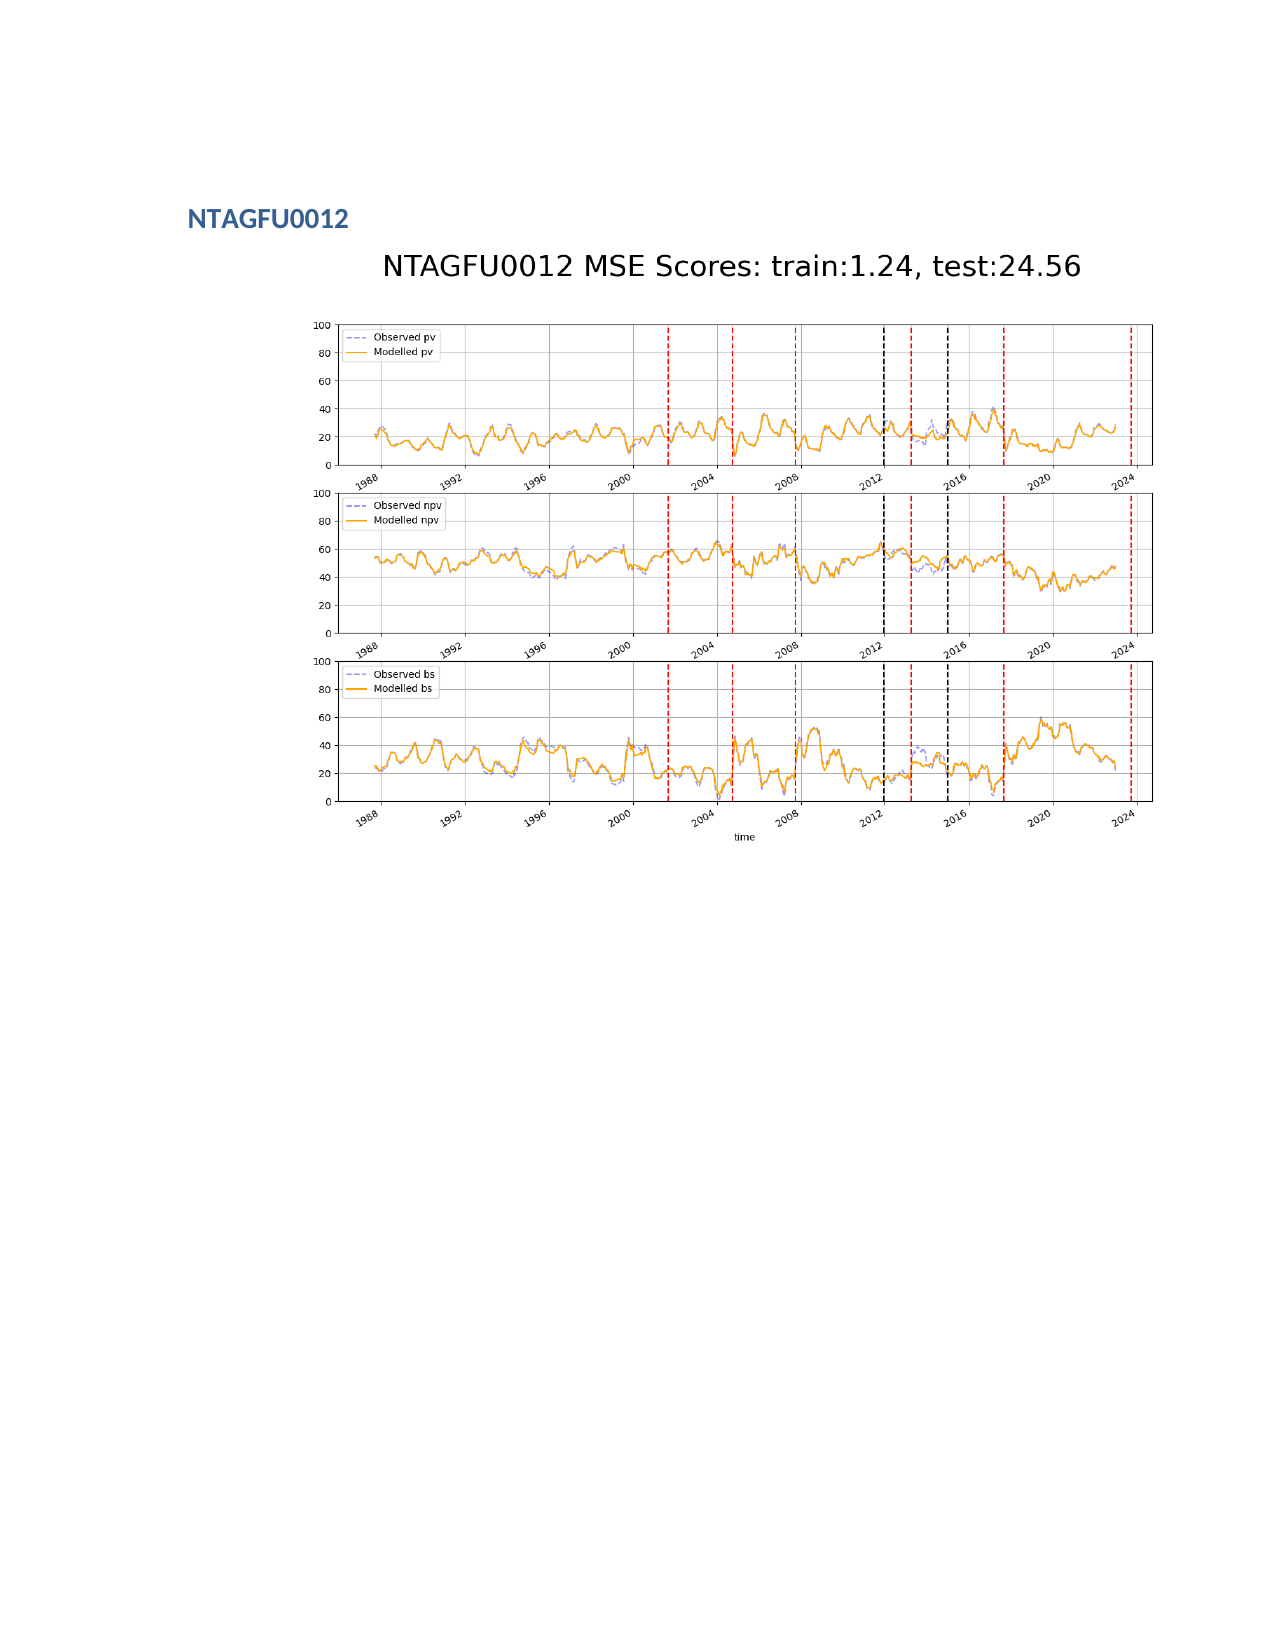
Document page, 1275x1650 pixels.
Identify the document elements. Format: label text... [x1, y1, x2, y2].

picture [206, 241, 1257, 941]
subtitle NTAGFU0012 [187, 200, 1087, 236]
